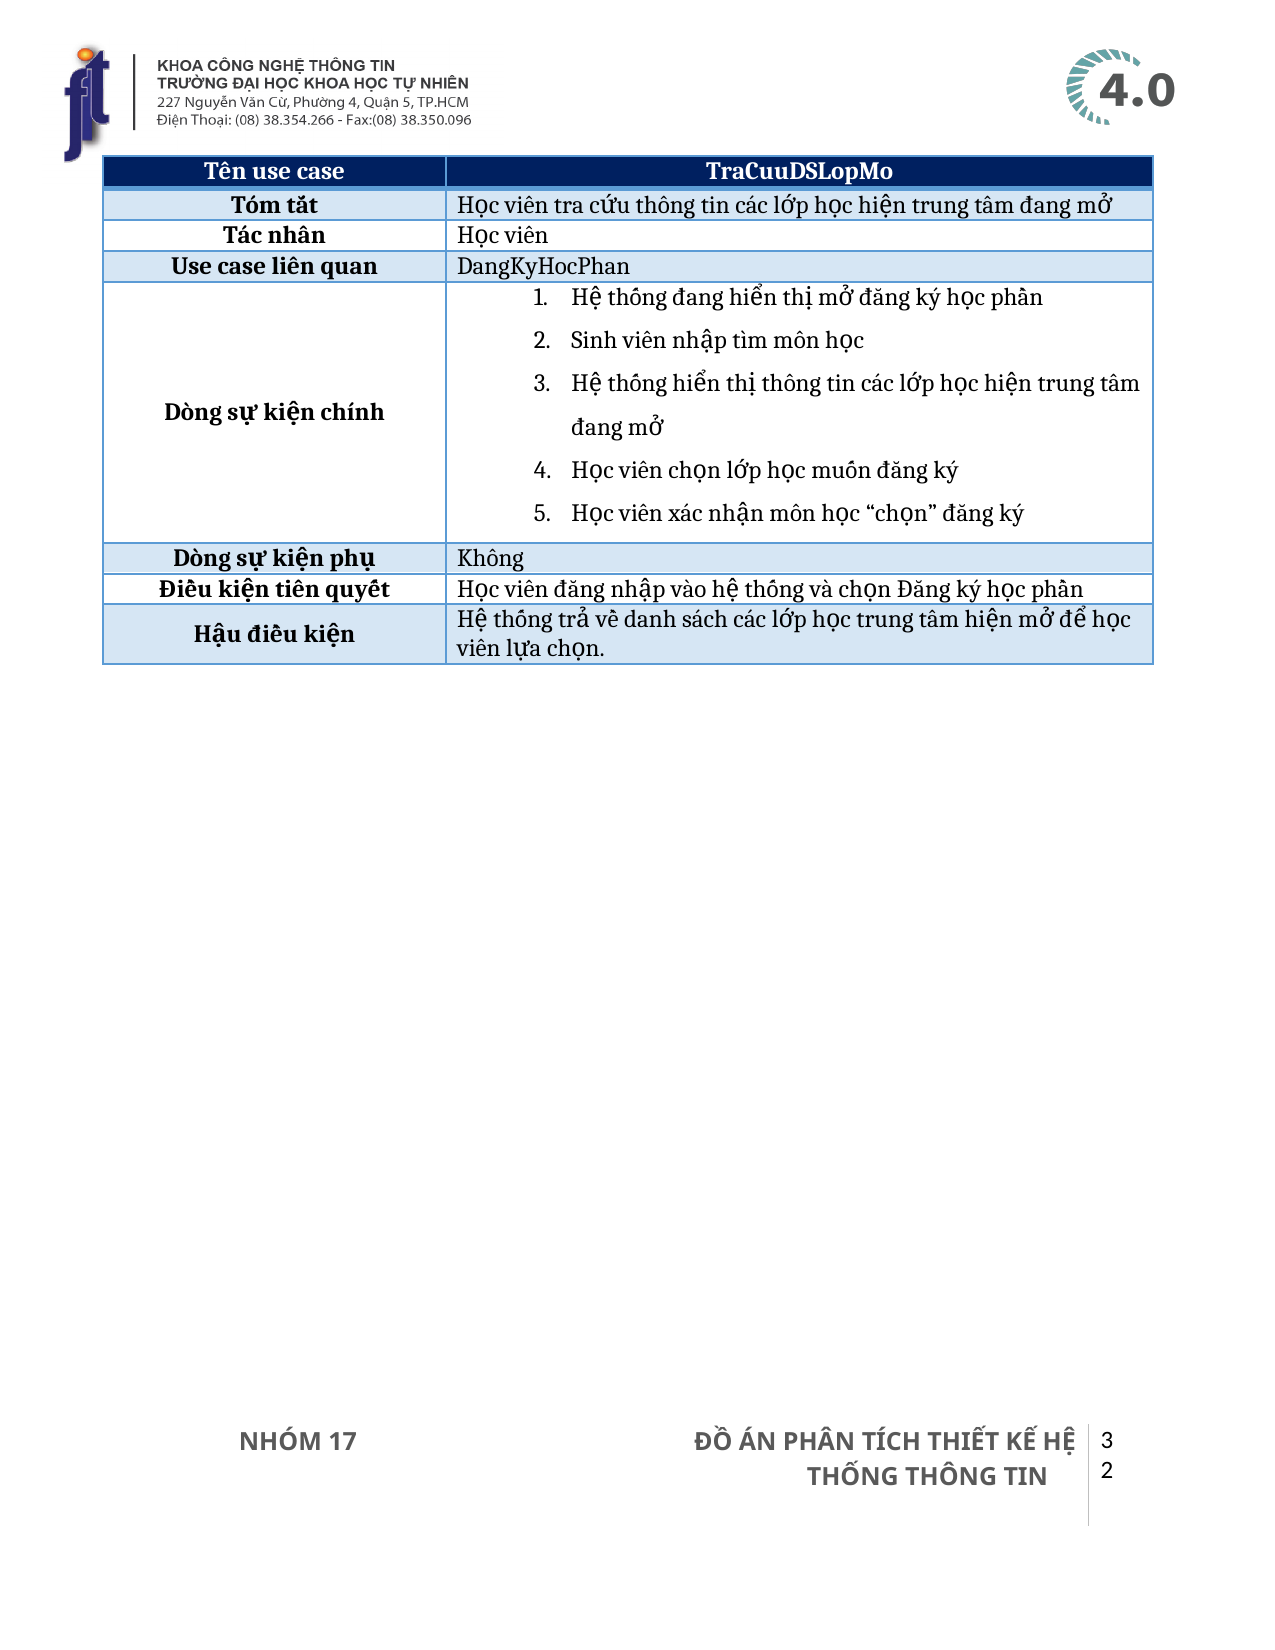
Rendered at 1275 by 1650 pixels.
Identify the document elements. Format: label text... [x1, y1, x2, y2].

table_cell Tác nhân [104, 221, 445, 250]
table_header TraCuuDSLopMo [447, 157, 1152, 186]
table_cell Hệ thống đang hiển thị mở đăng ký học phần Sinh viên nhập tìm môn học Hệ thống hiển thị thông tin các lớp học hiện trung tâm đang mở Học viên chọn lớp học muốn đăng ký Học viên xác nhận môn học “chọn” đăng ký [447, 283, 1152, 542]
table_cell Dòng sự kiện chính [104, 283, 445, 542]
table_cell Tóm tắt [104, 191, 445, 219]
table_cell Không [447, 544, 1152, 572]
table_header Tên use case [104, 157, 445, 186]
picture [41, 38, 504, 184]
table_cell Học viên tra cứu thông tin các lớp học hiện trung tâm đang mở [447, 191, 1152, 219]
table_cell DangKyHocPhan [447, 252, 1152, 281]
table_cell Dòng sự kiện phụ [104, 544, 445, 572]
table_cell Use case liên quan [104, 252, 445, 281]
picture [1059, 42, 1182, 128]
table_cell Điều kiện tiên quyết [104, 575, 445, 603]
table_cell Hậu điều kiện [104, 605, 445, 663]
table_cell Học viên đăng nhập vào hệ thống và chọn Đăng ký học phần [447, 575, 1152, 603]
table_cell Học viên [447, 221, 1152, 250]
table_cell Hệ thống trả về danh sách các lớp học trung tâm hiện mở để học viên lựa chọn. [447, 605, 1152, 663]
